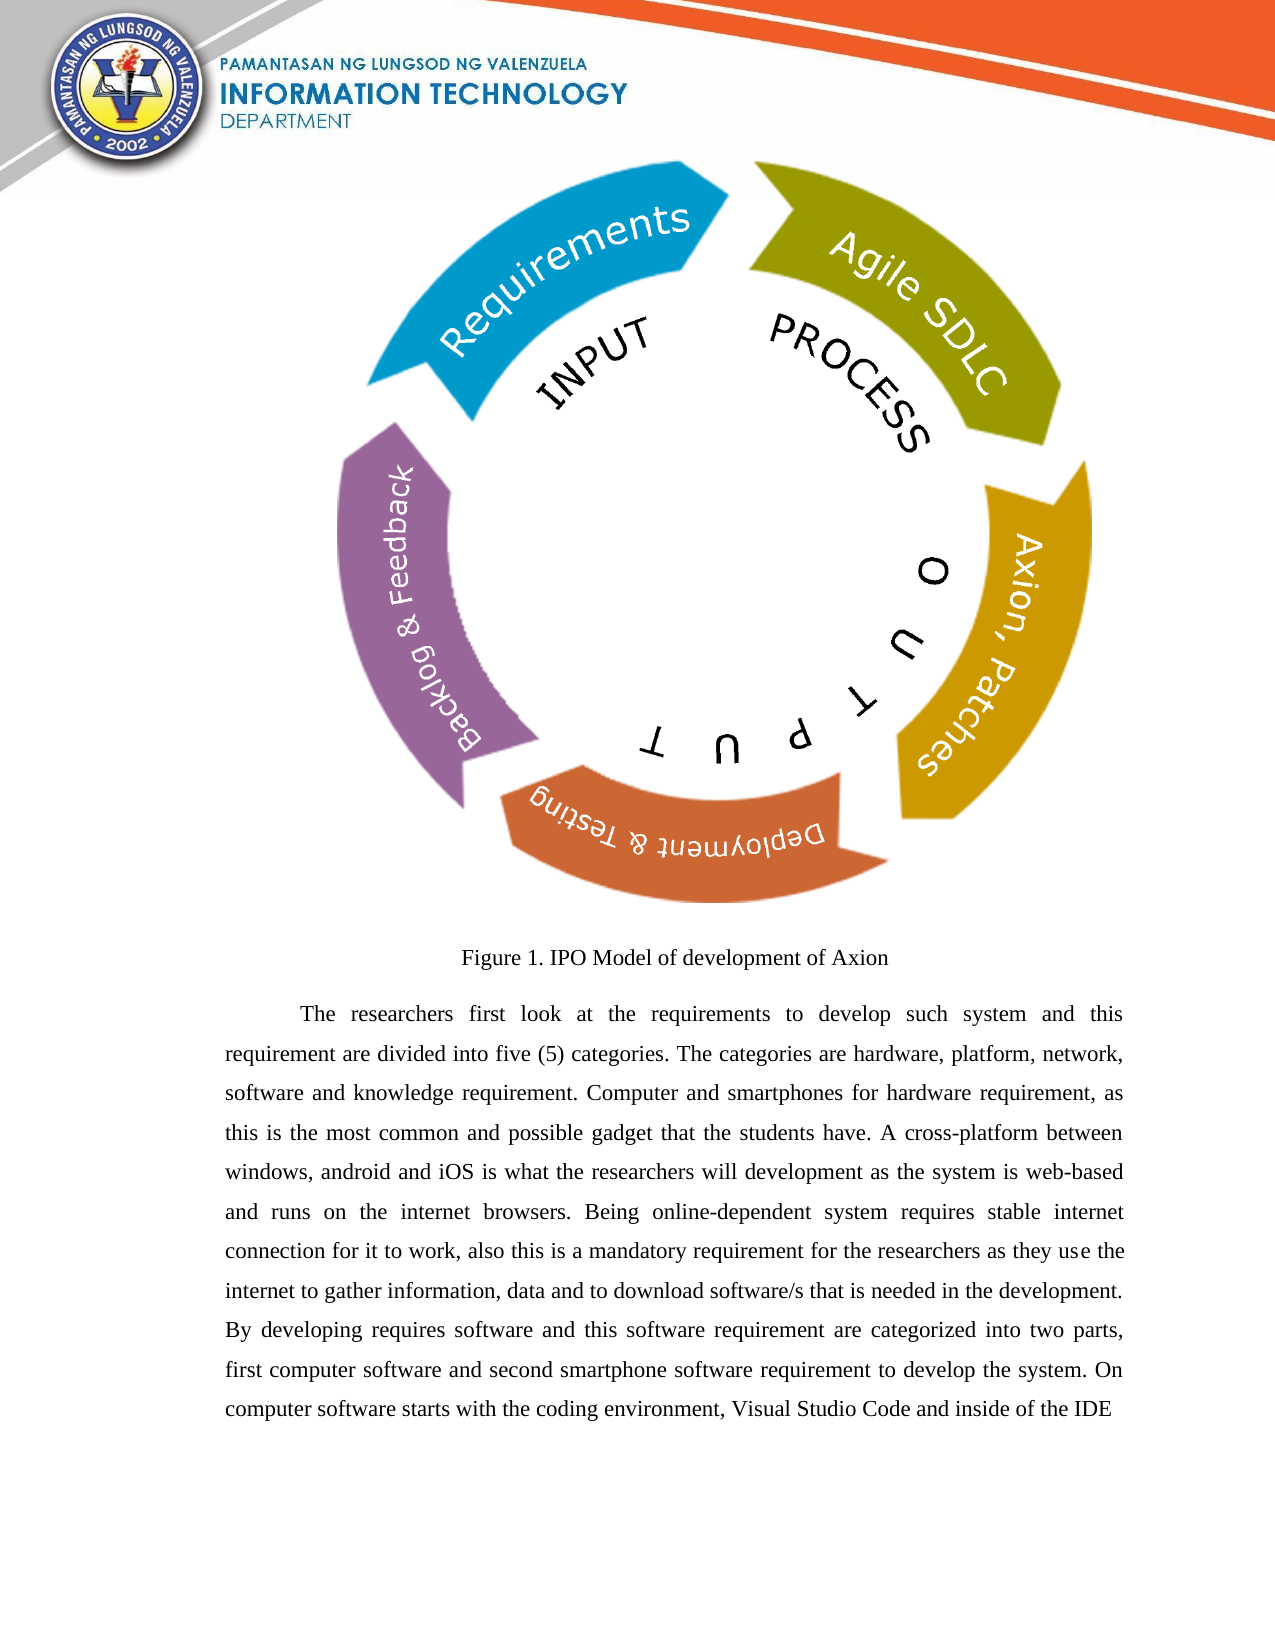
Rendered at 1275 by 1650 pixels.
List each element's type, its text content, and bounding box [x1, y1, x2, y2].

text Figure 1. IPO Model of development of Axion [225, 944, 1125, 971]
picture [0, 0, 1275, 914]
text The researchers first look at the requirements to develop such system and this requirement are divided into five (5) categories. The categories are hardware, platform, network, software and knowledge requirement. Computer and smartphones for hardware requirement, as this is the most common and possible gadget that the students have. A cross-platform between windows, android and iOS is what the researchers will development as the system is web-based and runs on the internet browsers. Being online-dependent system requires stable internet connection for it to work, also this is a mandatory requirement for the researchers as they use the internet to gather information, data and to download software/s that is needed in the development. By developing requires software and this software requirement are categorized into two parts, first computer software and second smartphone software requirement to develop the system. On computer software starts with the coding environment, Visual Studio Code and inside of the IDE [225, 1000, 1125, 1421]
